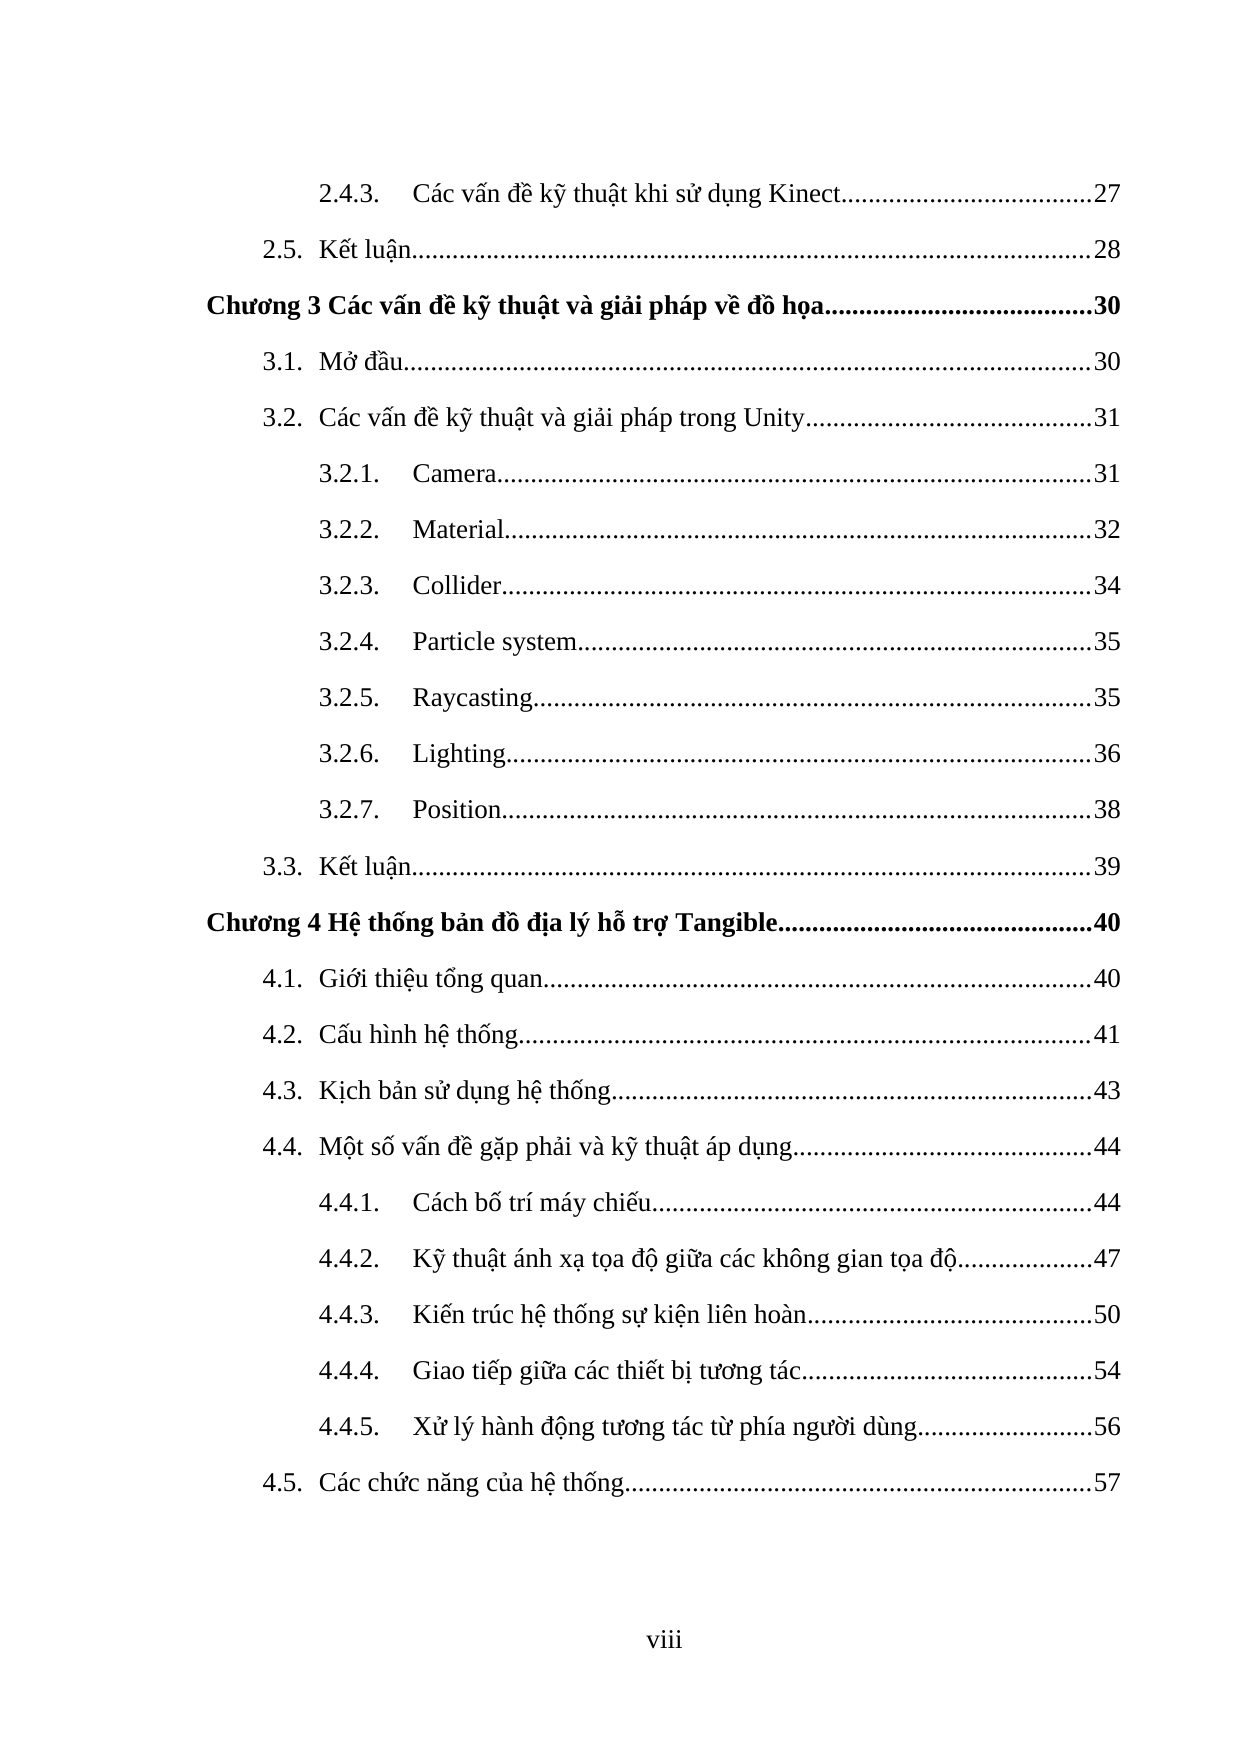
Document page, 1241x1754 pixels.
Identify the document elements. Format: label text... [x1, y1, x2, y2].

text 3.2.2. Material 32 [319, 513, 1122, 544]
text 4.3. Kịch bản sử dụng hệ thống 43 [262, 1074, 1122, 1105]
text 4.4.4. Giao tiếp giữa các thiết bị tương tác 54 [319, 1354, 1122, 1385]
text 3.2.1. Camera 31 [319, 457, 1122, 488]
text 2.4.3. Các vấn đề kỹ thuật khi sử dụng Kinect 27 [319, 177, 1122, 208]
text Chương 3 Các vấn đề kỹ thuật và giải pháp về đồ họa 30 [206, 289, 1122, 320]
text 4.5. Các chức năng của hệ thống 57 [262, 1466, 1122, 1497]
text 3.2.3. Collider 34 [319, 569, 1122, 601]
text 4.4. Một số vấn đề gặp phải và kỹ thuật áp dụng 44 [262, 1130, 1122, 1161]
text 4.4.1. Cách bố trí máy chiếu 44 [319, 1186, 1122, 1217]
text 3.2.7. Position 38 [319, 794, 1122, 825]
text 4.1. Giới thiệu tổng quan 40 [262, 962, 1122, 993]
text 4.2. Cấu hình hệ thống 41 [262, 1018, 1122, 1049]
text 3.2. Các vấn đề kỹ thuật và giải pháp trong Unity 31 [262, 401, 1122, 432]
text 3.3. Kết luận 39 [262, 850, 1122, 881]
text 4.4.3. Kiến trúc hệ thống sự kiện liên hoàn 50 [319, 1298, 1122, 1329]
text 3.2.6. Lighting 36 [319, 738, 1122, 769]
text 4.4.2. Kỹ thuật ánh xạ tọa độ giữa các không gian tọa độ 47 [319, 1242, 1122, 1273]
text 4.4.5. Xử lý hành động tương tác từ phía người dùng 56 [319, 1410, 1122, 1441]
text 3.2.5. Raycasting 35 [319, 682, 1122, 713]
text 2.5. Kết luận 28 [262, 233, 1122, 264]
text 3.1. Mở đầu 30 [262, 345, 1122, 376]
text 3.2.4. Particle system 35 [319, 626, 1122, 657]
text Chương 4 Hệ thống bản đồ địa lý hỗ trợ Tangible 40 [206, 906, 1122, 937]
